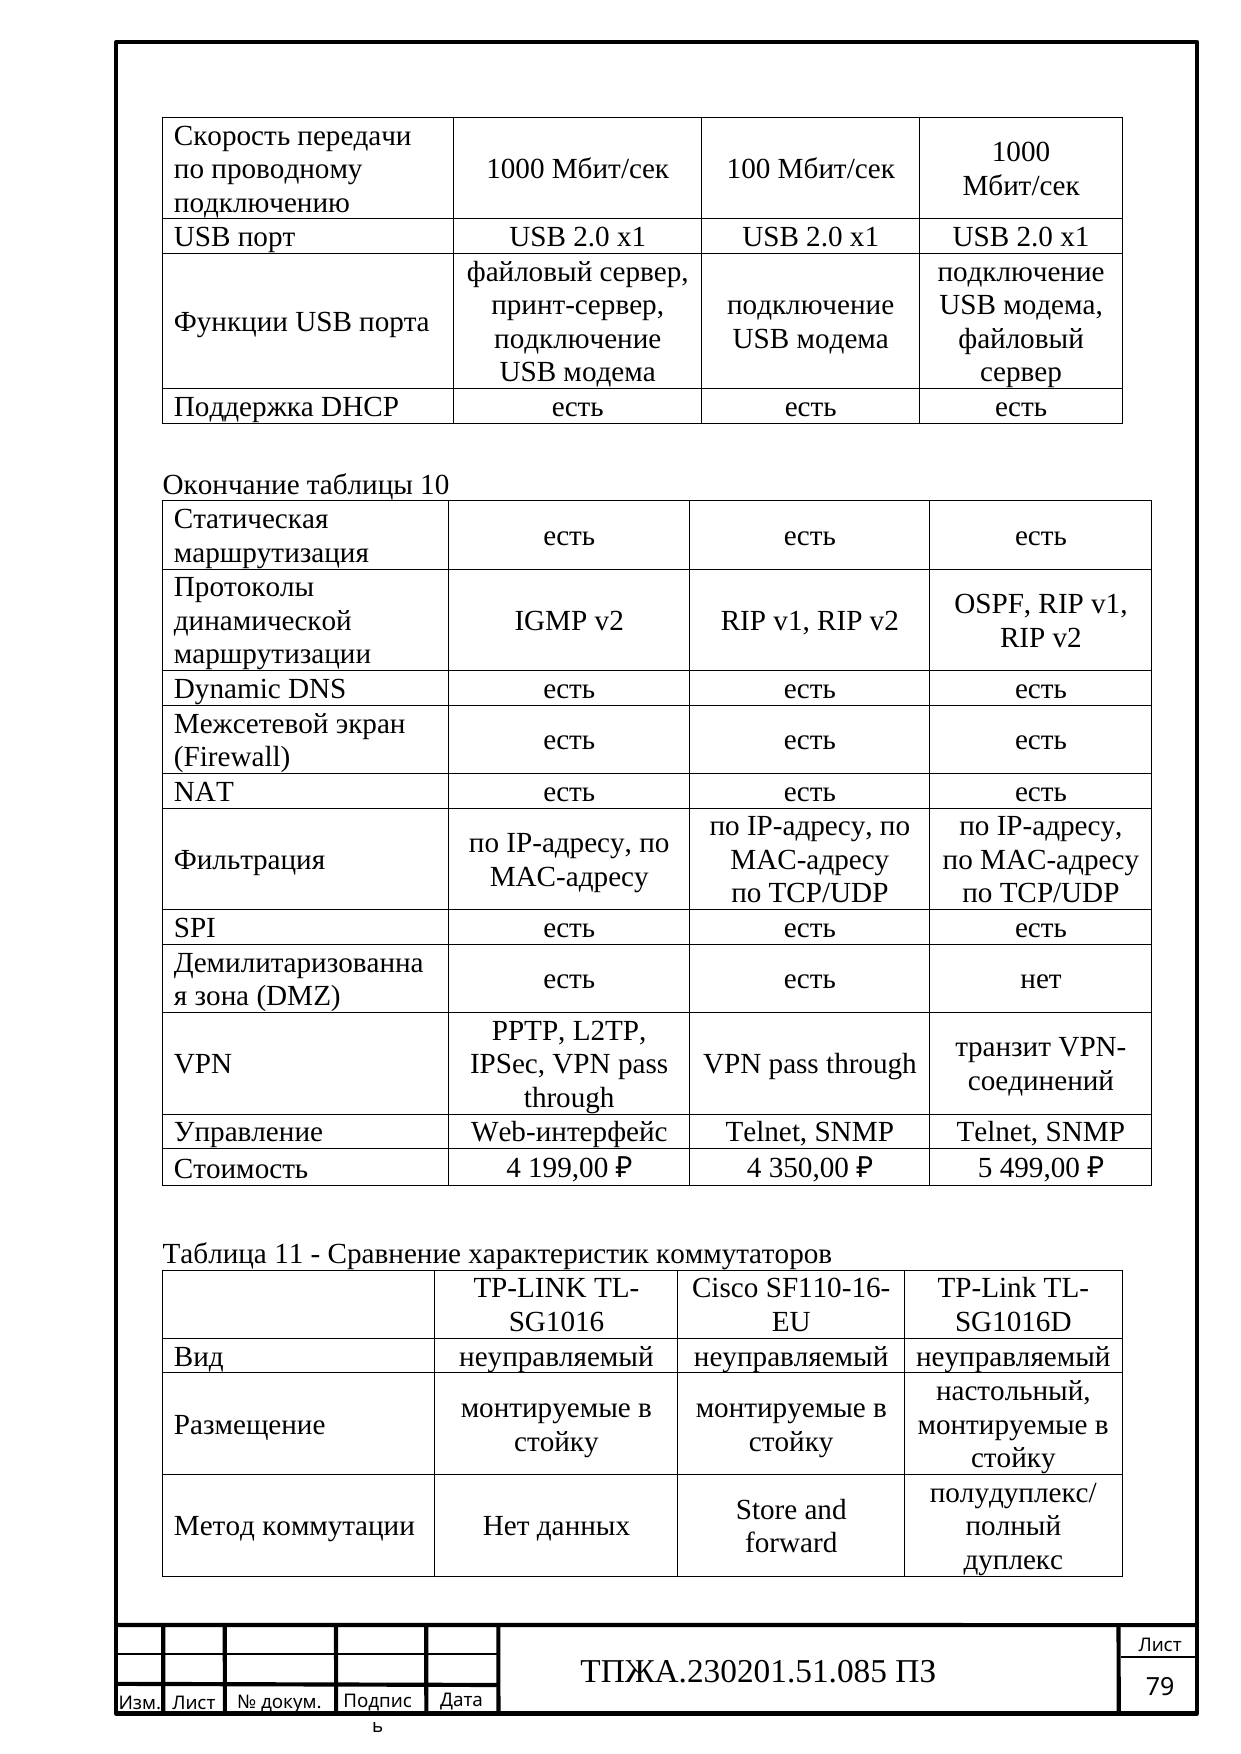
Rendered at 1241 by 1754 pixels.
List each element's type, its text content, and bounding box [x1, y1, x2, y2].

table_cell Скорость передачи по проводному подключению [163, 118, 453, 218]
table_cell есть [930, 910, 1151, 944]
table_cell Функции USB порта [163, 254, 453, 388]
table_cell Вид [163, 1339, 434, 1372]
table_header [163, 1271, 434, 1338]
table_cell Протоколы динамической маршрутизации [163, 570, 448, 670]
table_cell есть [454, 389, 701, 423]
table_cell есть [690, 774, 929, 807]
table_cell IGMP v2 [449, 570, 689, 670]
table_cell есть [930, 706, 1151, 773]
table_header есть [449, 501, 689, 568]
table_cell Межсетевой экран (Firewall) [163, 706, 448, 773]
table_cell VPN pass through [690, 1013, 929, 1113]
table_cell по IP-адресу, по MAC-адресу [449, 809, 689, 909]
table_header TP-Link TL-SG1016D [905, 1271, 1122, 1338]
table_cell OSPF, RIP v1, RIP v2 [930, 570, 1151, 670]
table_cell 100 Мбит/сек [702, 118, 919, 218]
table_cell 4 350,00 ₽ [690, 1149, 929, 1185]
table_cell по IP-адресу, по MAC-адресу по TCP/UDP [930, 809, 1151, 909]
table_cell есть [449, 671, 689, 705]
table_cell файловый сервер, принт-сервер, подключение USB модема [454, 254, 701, 388]
table_cell 5 499,00 ₽ [930, 1149, 1151, 1185]
table_cell Размещение [163, 1373, 434, 1474]
table_cell есть [449, 706, 689, 773]
table_cell неуправляемый [435, 1339, 677, 1372]
table_header Статическая маршрутизация [163, 501, 448, 568]
table_cell есть [690, 910, 929, 944]
table_cell подключение USB модема, файловый сервер [920, 254, 1122, 388]
table_cell по IP-адресу, по MAC-адресу по TCP/UDP [690, 809, 929, 909]
table_cell есть [449, 945, 689, 1012]
table_cell есть [690, 671, 929, 705]
table_cell RIP v1, RIP v2 [690, 570, 929, 670]
table_cell NAT [163, 774, 448, 807]
table_cell подключение USB модема [702, 254, 919, 388]
table_cell Управление [163, 1115, 448, 1148]
table_cell USB 2.0 x1 [920, 219, 1122, 253]
table_header есть [690, 501, 929, 568]
table_cell Dynamic DNS [163, 671, 448, 705]
table_cell 4 199,00 ₽ [449, 1149, 689, 1185]
table_cell настольный, монтируемые в стойку [905, 1373, 1122, 1474]
table_cell USB порт [163, 219, 453, 253]
table_header есть [930, 501, 1151, 568]
text Таблица 11 - Сравнение характеристик коммутаторов [162, 1236, 1152, 1269]
table_cell Фильтрация [163, 809, 448, 909]
table_header TP-LINK TL-SG1016 [435, 1271, 677, 1338]
table_cell есть [702, 389, 919, 423]
table_cell USB 2.0 x1 [702, 219, 919, 253]
table_header Cisco SF110-16-EU [678, 1271, 904, 1338]
table_cell 1000 Мбит/сек [454, 118, 701, 218]
table_cell есть [449, 774, 689, 807]
table_cell Метод коммутации [163, 1475, 434, 1576]
table_cell монтируемые в стойку [435, 1373, 677, 1474]
table_cell неуправляемый [678, 1339, 904, 1372]
text Окончание таблицы 10 [162, 467, 1152, 500]
table_cell полудуплекс/полный дуплекс [905, 1475, 1122, 1576]
table_cell Telnet, SNMP [690, 1115, 929, 1148]
table_cell Стоимость [163, 1149, 448, 1185]
table_cell Telnet, SNMP [930, 1115, 1151, 1148]
table_cell VPN [163, 1013, 448, 1113]
table_cell неуправляемый [905, 1339, 1122, 1372]
table_cell есть [690, 706, 929, 773]
table_cell USB 2.0 x1 [454, 219, 701, 253]
table_cell 1000 Мбит/сек [920, 118, 1122, 218]
table_cell есть [930, 774, 1151, 807]
table_cell Поддержка DHCP [163, 389, 453, 423]
table_cell есть [930, 671, 1151, 705]
table_cell Демилитаризованная зона (DMZ) [163, 945, 448, 1012]
table_cell монтируемые в стойку [678, 1373, 904, 1474]
table_cell транзит VPN-соединений [930, 1013, 1151, 1113]
table_cell Store and forward [678, 1475, 904, 1576]
table_cell Нет данных [435, 1475, 677, 1576]
table_cell SPI [163, 910, 448, 944]
table_cell есть [690, 945, 929, 1012]
table_cell есть [920, 389, 1122, 423]
table_cell нет [930, 945, 1151, 1012]
table_cell PPTP, L2TP, IPSec, VPN pass through [449, 1013, 689, 1113]
table_cell Web-интерфейс [449, 1115, 689, 1148]
table_cell есть [449, 910, 689, 944]
